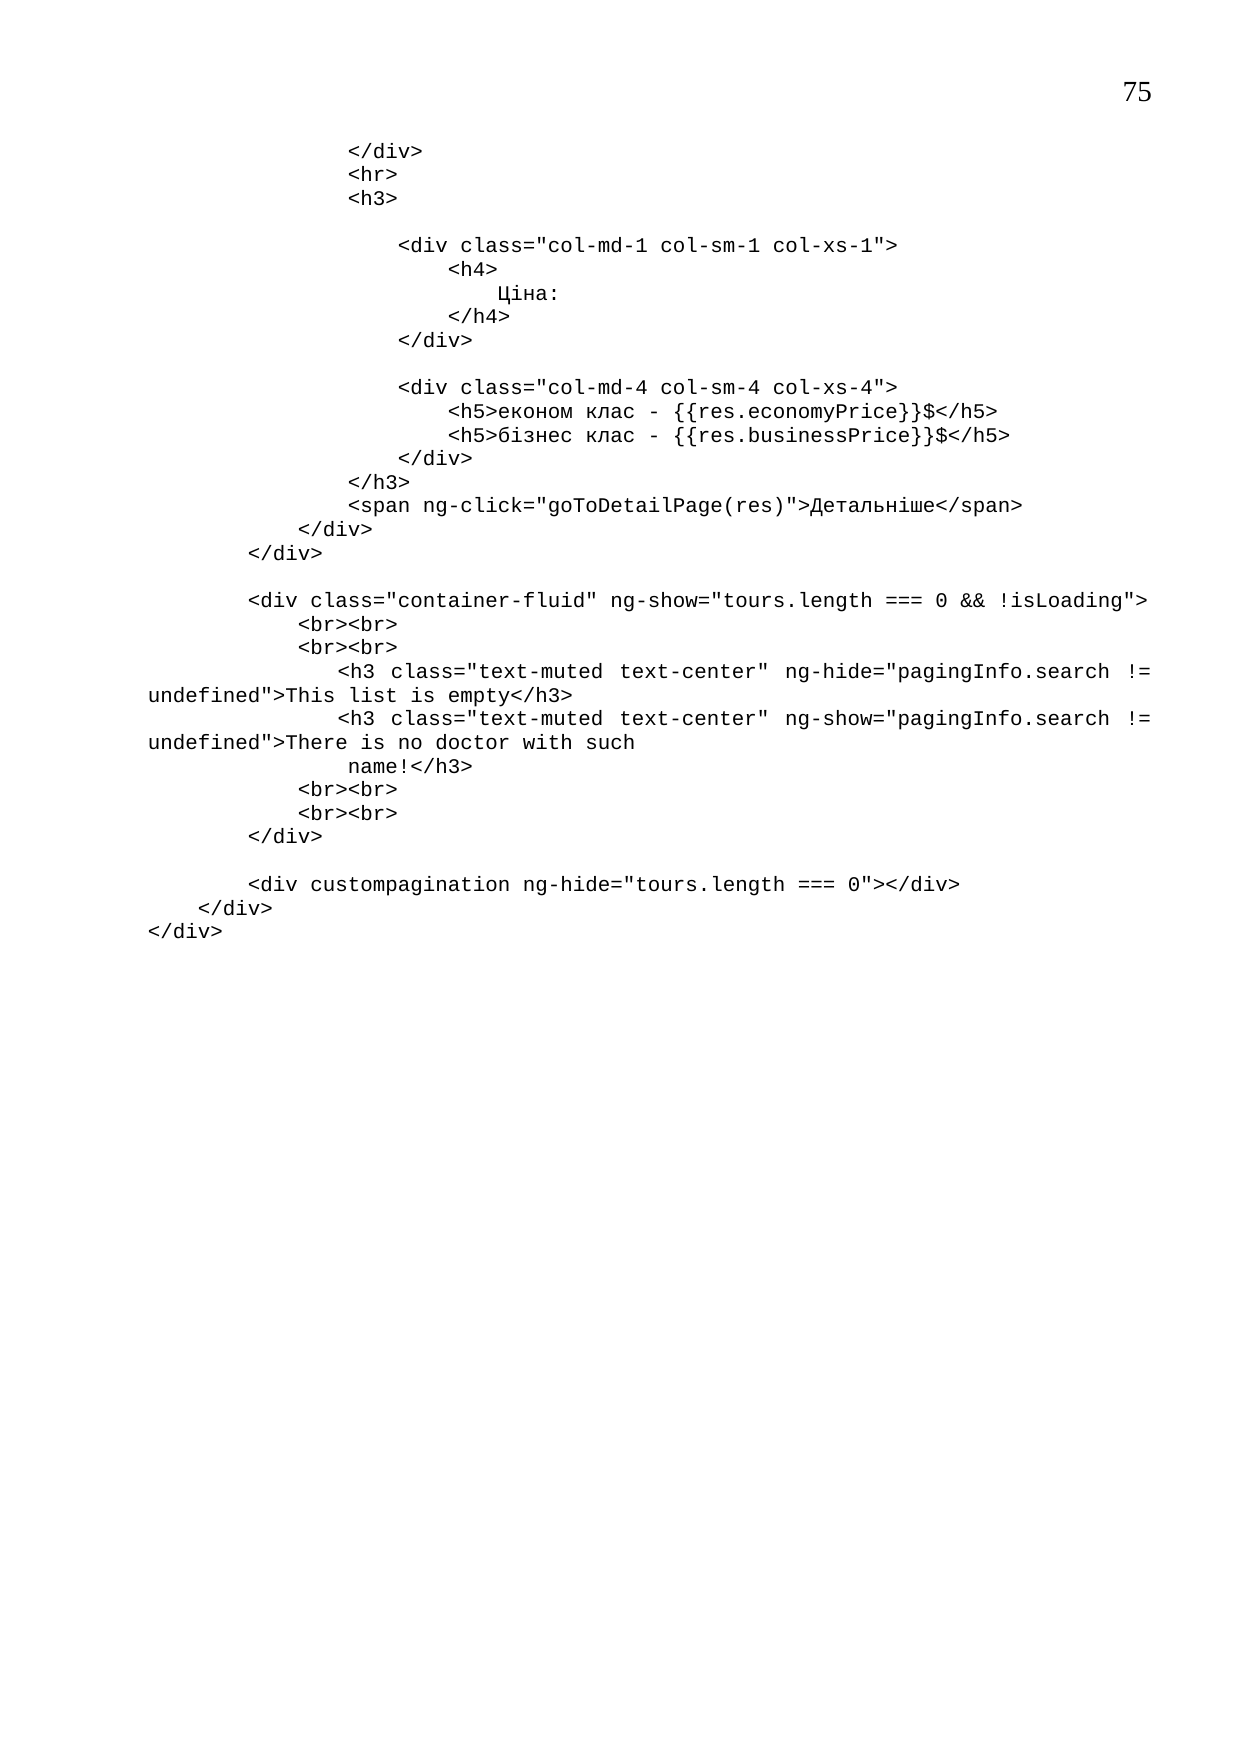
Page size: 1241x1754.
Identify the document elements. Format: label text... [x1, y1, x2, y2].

text <br><br> [148, 614, 1152, 637]
text </h4> [148, 306, 1152, 330]
text <div class="container-fluid" ng-show="tours.length === 0 && !isLoading"> [148, 590, 1152, 614]
text <br><br> [148, 779, 1152, 803]
text <hr> [148, 164, 1152, 188]
text <h3> [148, 188, 1152, 212]
text <h4> [148, 259, 1152, 283]
text </h3> [148, 472, 1152, 496]
text <h5>бізнес клас - {{res.businessPrice}}$</h5> [148, 424, 1152, 448]
text </div> [148, 921, 1152, 945]
text </div> [148, 330, 1152, 354]
text <div custompagination ng-hide="tours.length === 0"></div> [148, 874, 1152, 897]
text <h3 class="text-muted text-center" ng-show="pagingInfo.search != undefined">There is no doctor with such [148, 708, 1152, 756]
text Ціна: [148, 283, 1152, 306]
text <br><br> [148, 803, 1152, 827]
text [148, 377, 1152, 401]
text </div> [148, 141, 1152, 164]
text <br><br> [148, 637, 1152, 661]
text <h3 class="text-muted text-center" ng-hide="pagingInfo.search != undefined">This list is empty</h3> [148, 661, 1152, 708]
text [148, 235, 1152, 259]
text </div> [148, 827, 1152, 850]
text name!</h3> [148, 756, 1152, 779]
text <h5>економ клас - {{res.economyPrice}}$</h5> [148, 401, 1152, 424]
text </div> [148, 448, 1152, 472]
text <span ng-click="goToDetailPage(res)">Детальніше</span> [148, 496, 1152, 519]
text </div> [148, 519, 1152, 543]
text </div> [148, 543, 1152, 566]
text </div> [148, 897, 1152, 921]
